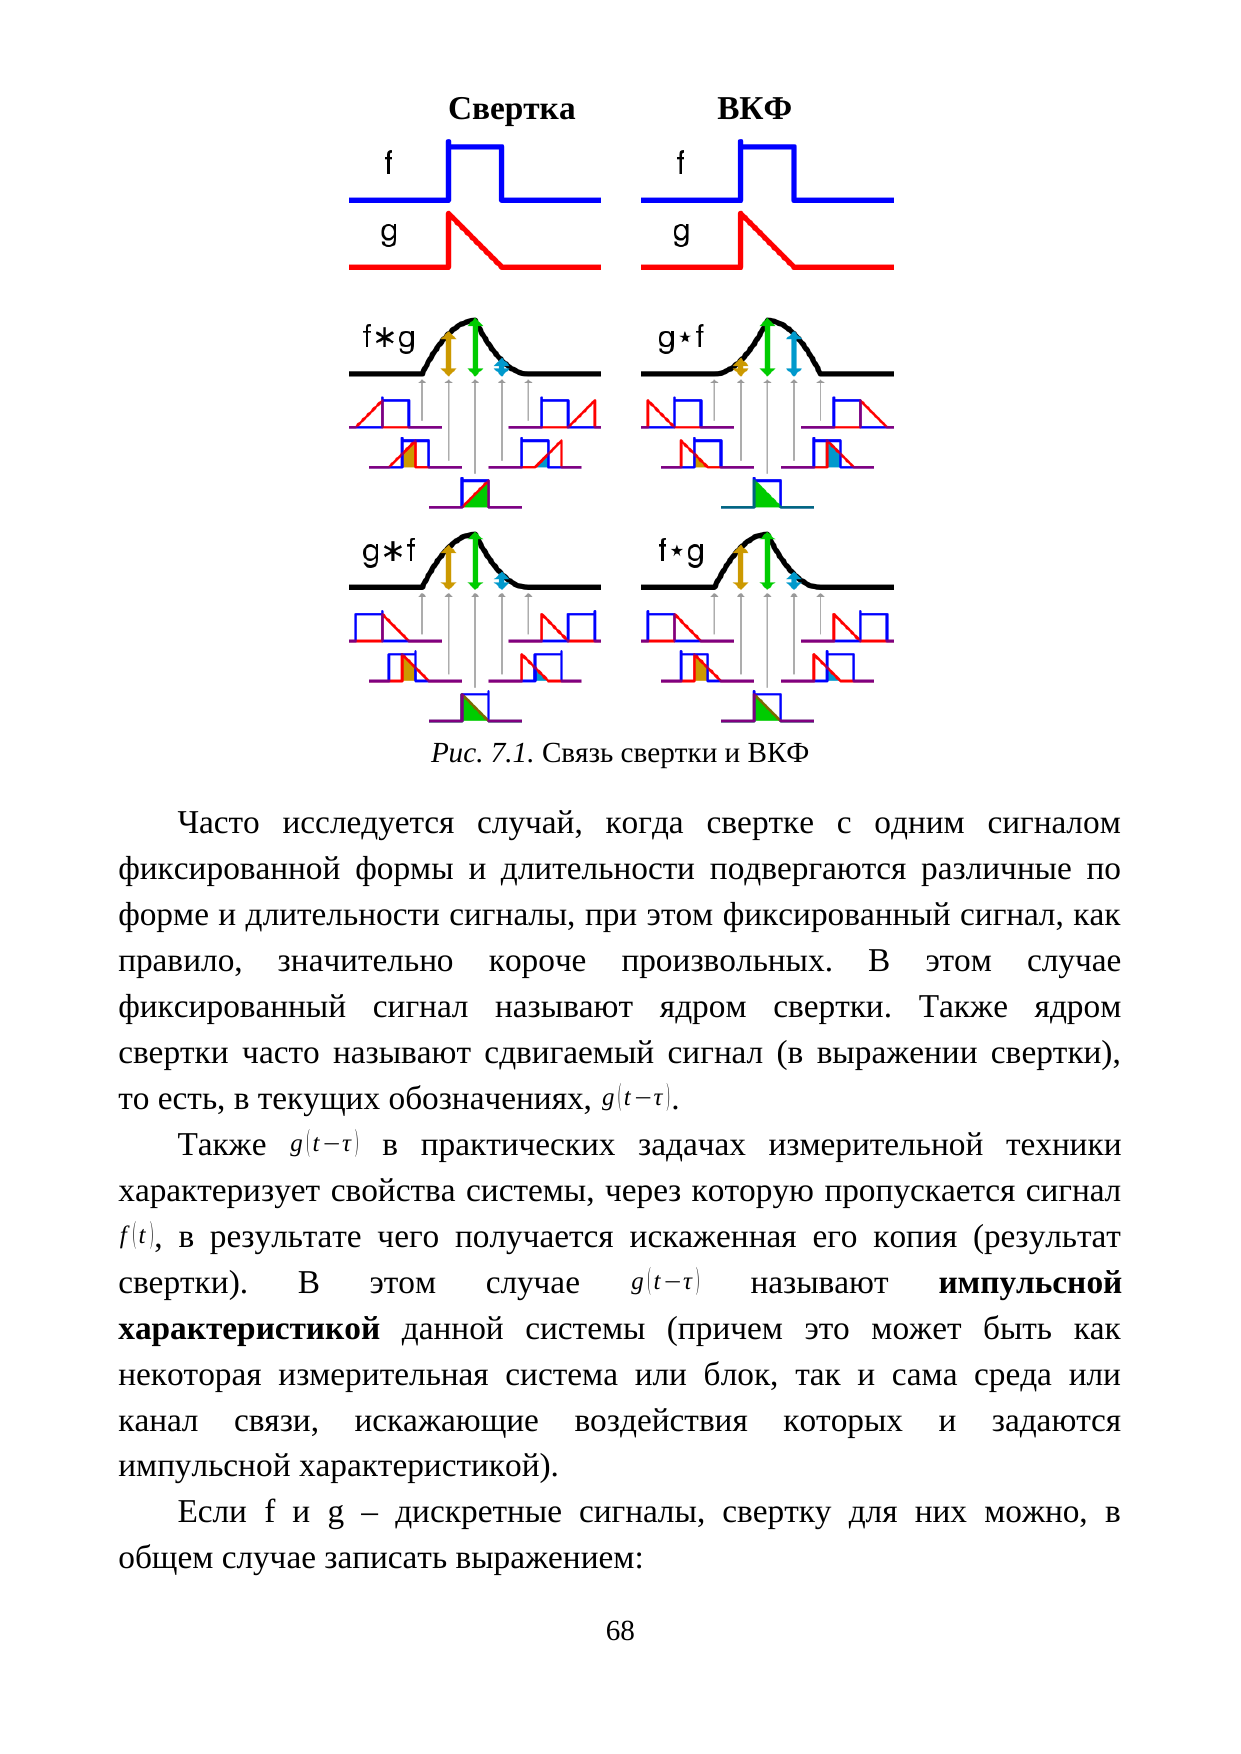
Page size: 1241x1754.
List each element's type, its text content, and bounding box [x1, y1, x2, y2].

picture [342, 134, 898, 730]
text Также в практических задачах измерительной техники характеризует свойства системы, через которую пропускается сигнал , в результате чего получается искаженная его копия (результат свертки). В этом случае называют импульсной характеристикой данной системы (причем это может быть как некоторая измерительная система или блок, так и сама среда или канал связи, искажающие воздействия которых и задаются импульсной характеристикой). [118, 1124, 1122, 1484]
text Свертка ВКФ [118, 89, 1122, 127]
text Рис. 7.1. Связь свертки и ВКФ [118, 736, 1122, 769]
text Если f и g – дискретные сигналы, свертку для них можно, в общем случае записать выражением: [118, 1492, 1122, 1576]
text Часто исследуется случай, когда свертке с одним сигналом фиксированной формы и длительности подвергаются различные по форме и длительности сигналы, при этом фиксированный сигнал, как правило, значительно короче произвольных. В этом случае фиксированный сигнал называют ядром свертки. Также ядром свертки часто называют сдвигаемый сигнал (в выражении свертки), то есть, в текущих обозначениях, . [118, 803, 1122, 1117]
